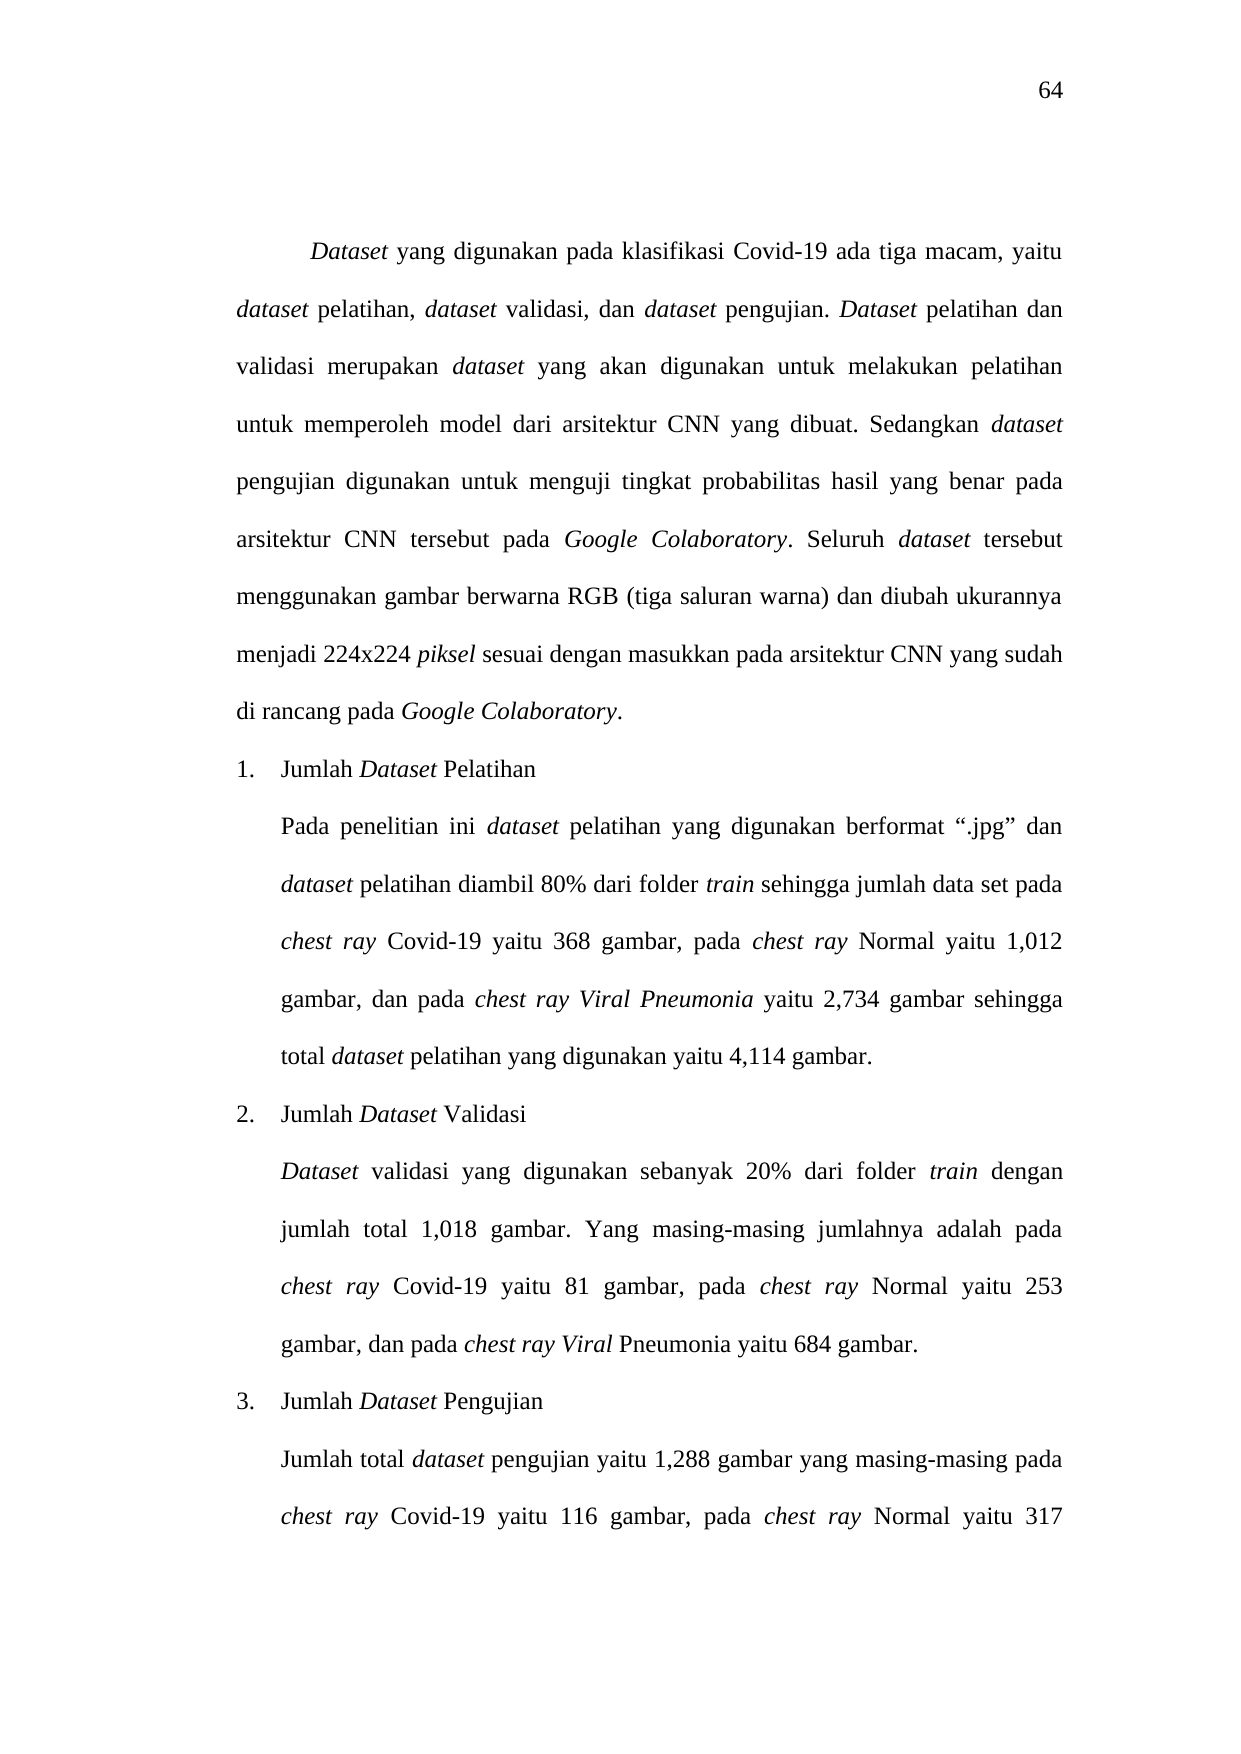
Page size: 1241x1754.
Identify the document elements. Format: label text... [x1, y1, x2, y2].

list Jumlah Dataset Pelatihan [236, 754, 1063, 782]
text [281, 1444, 1063, 1530]
text Dataset yang digunakan pada klasifikasi Covid-19 ada tiga macam, yaitu dataset pelatihan, dataset validasi, dan dataset pengujian. Dataset pelatihan dan validasi merupakan dataset yang akan digunakan untuk melakukan pelatihan untuk memperoleh model dari arsitektur CNN yang dibuat. Sedangkan dataset pengujian digunakan untuk menguji tingkat probabilitas hasil yang benar pada arsitektur CNN tersebut pada Google Colaboratory. Seluruh dataset tersebut menggunakan gambar berwarna RGB (tiga saluran warna) dan diubah ukurannya menjadi 224x224 piksel sesuai dengan masukkan pada arsitektur CNN yang sudah di rancang pada Google Colaboratory. [236, 236, 1063, 725]
list Jumlah Dataset Pengujian [236, 1386, 1063, 1415]
text Pada penelitian ini dataset pelatihan yang digunakan berformat “.jpg” dan dataset pelatihan diambil 80% dari folder train sehingga jumlah data set pada chest ray Covid-19 yaitu 368 gambar, pada chest ray Normal yaitu 1,012 gambar, dan pada chest ray Viral Pneumonia yaitu 2,734 gambar sehingga total dataset pelatihan yang digunakan yaitu 4,114 gambar. [281, 811, 1063, 1070]
list Jumlah Dataset Validasi [236, 1099, 1063, 1127]
text Dataset validasi yang digunakan sebanyak 20% dari folder train dengan jumlah total 1,018 gambar. Yang masing-masing jumlahnya adalah pada chest ray Covid-19 yaitu 81 gambar, pada chest ray Normal yaitu 253 gambar, dan pada chest ray Viral Pneumonia yaitu 684 gambar. [281, 1156, 1063, 1357]
